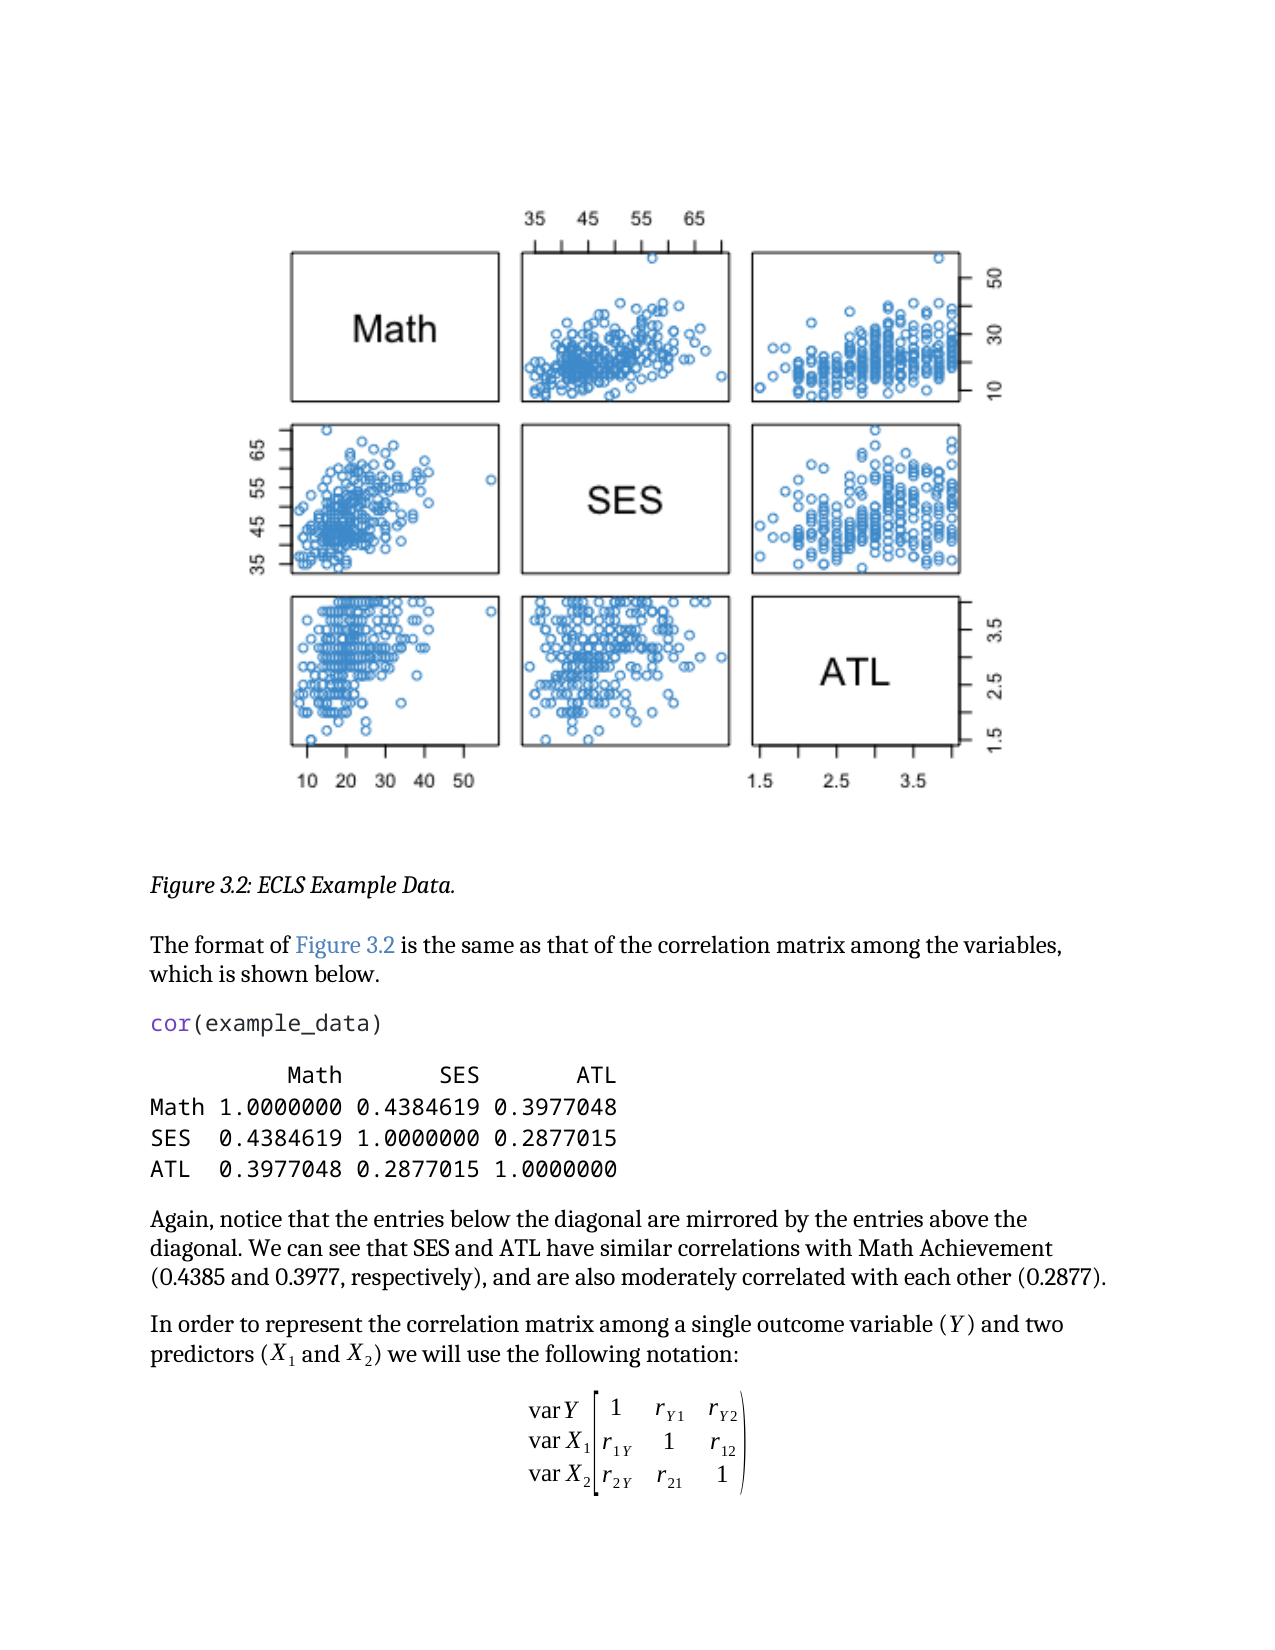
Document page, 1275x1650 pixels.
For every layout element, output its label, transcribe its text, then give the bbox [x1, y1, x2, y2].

text In order to represent the correlation matrix among a single outcome variable () and two predictors ( and ) we will use the following notation: [150, 1310, 1125, 1370]
text cor(example_data) [150, 1007, 1125, 1038]
table_header Figure 3.2: ECLS Example Data. [139, 150, 1114, 912]
text The format of Figure 3.2 is the same as that of the correlation matrix among the variables, which is shown below. [150, 931, 1125, 988]
text Math SES ATL Math 1.0000000 0.4384619 0.3977048 SES 0.4384619 1.0000000 0.2877015 ATL 0.3977048 0.2877015 1.0000000 [150, 1059, 1125, 1184]
text Again, notice that the entries below the diagonal are mirrored by the entries above the diagonal. We can see that SES and ATL have similar correlations with Math Achievement (0.4385 and 0.3977, respectively), and are also moderately correlated with each other (0.2877). [150, 1205, 1125, 1291]
picture [188, 150, 1064, 850]
